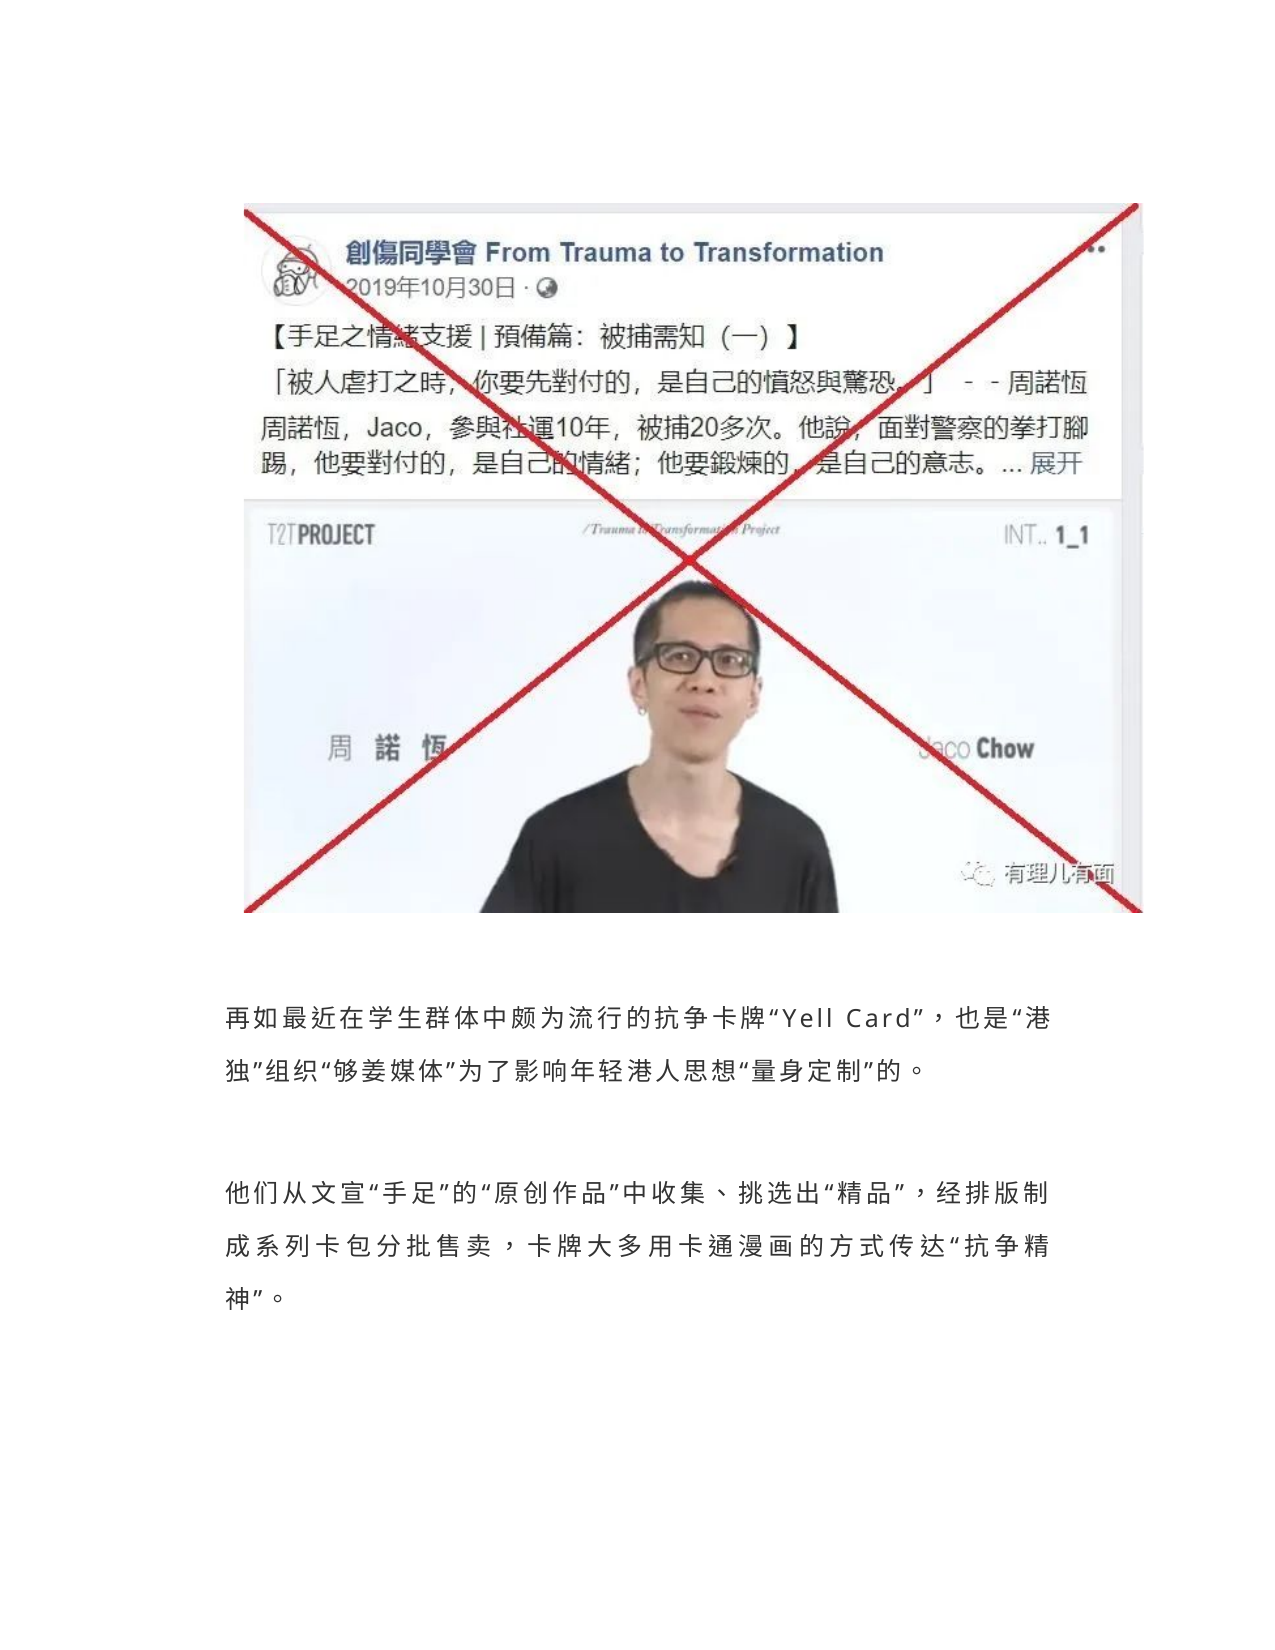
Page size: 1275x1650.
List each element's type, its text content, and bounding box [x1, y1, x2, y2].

text 他们从文宣“手足”的“原创作品”中收集、挑选出“精品”，经排版制成系列卡包分批售卖，卡牌大多用卡通漫画的方式传达“抗争精神”。 [225, 1156, 1050, 1316]
text 再如最近在学生群体中颇为流行的抗争卡牌“Yell Card”，也是“港独”组织“够姜媒体”为了影响年轻港人思想“量身定制”的。 [225, 981, 1050, 1088]
picture [243, 203, 1144, 913]
